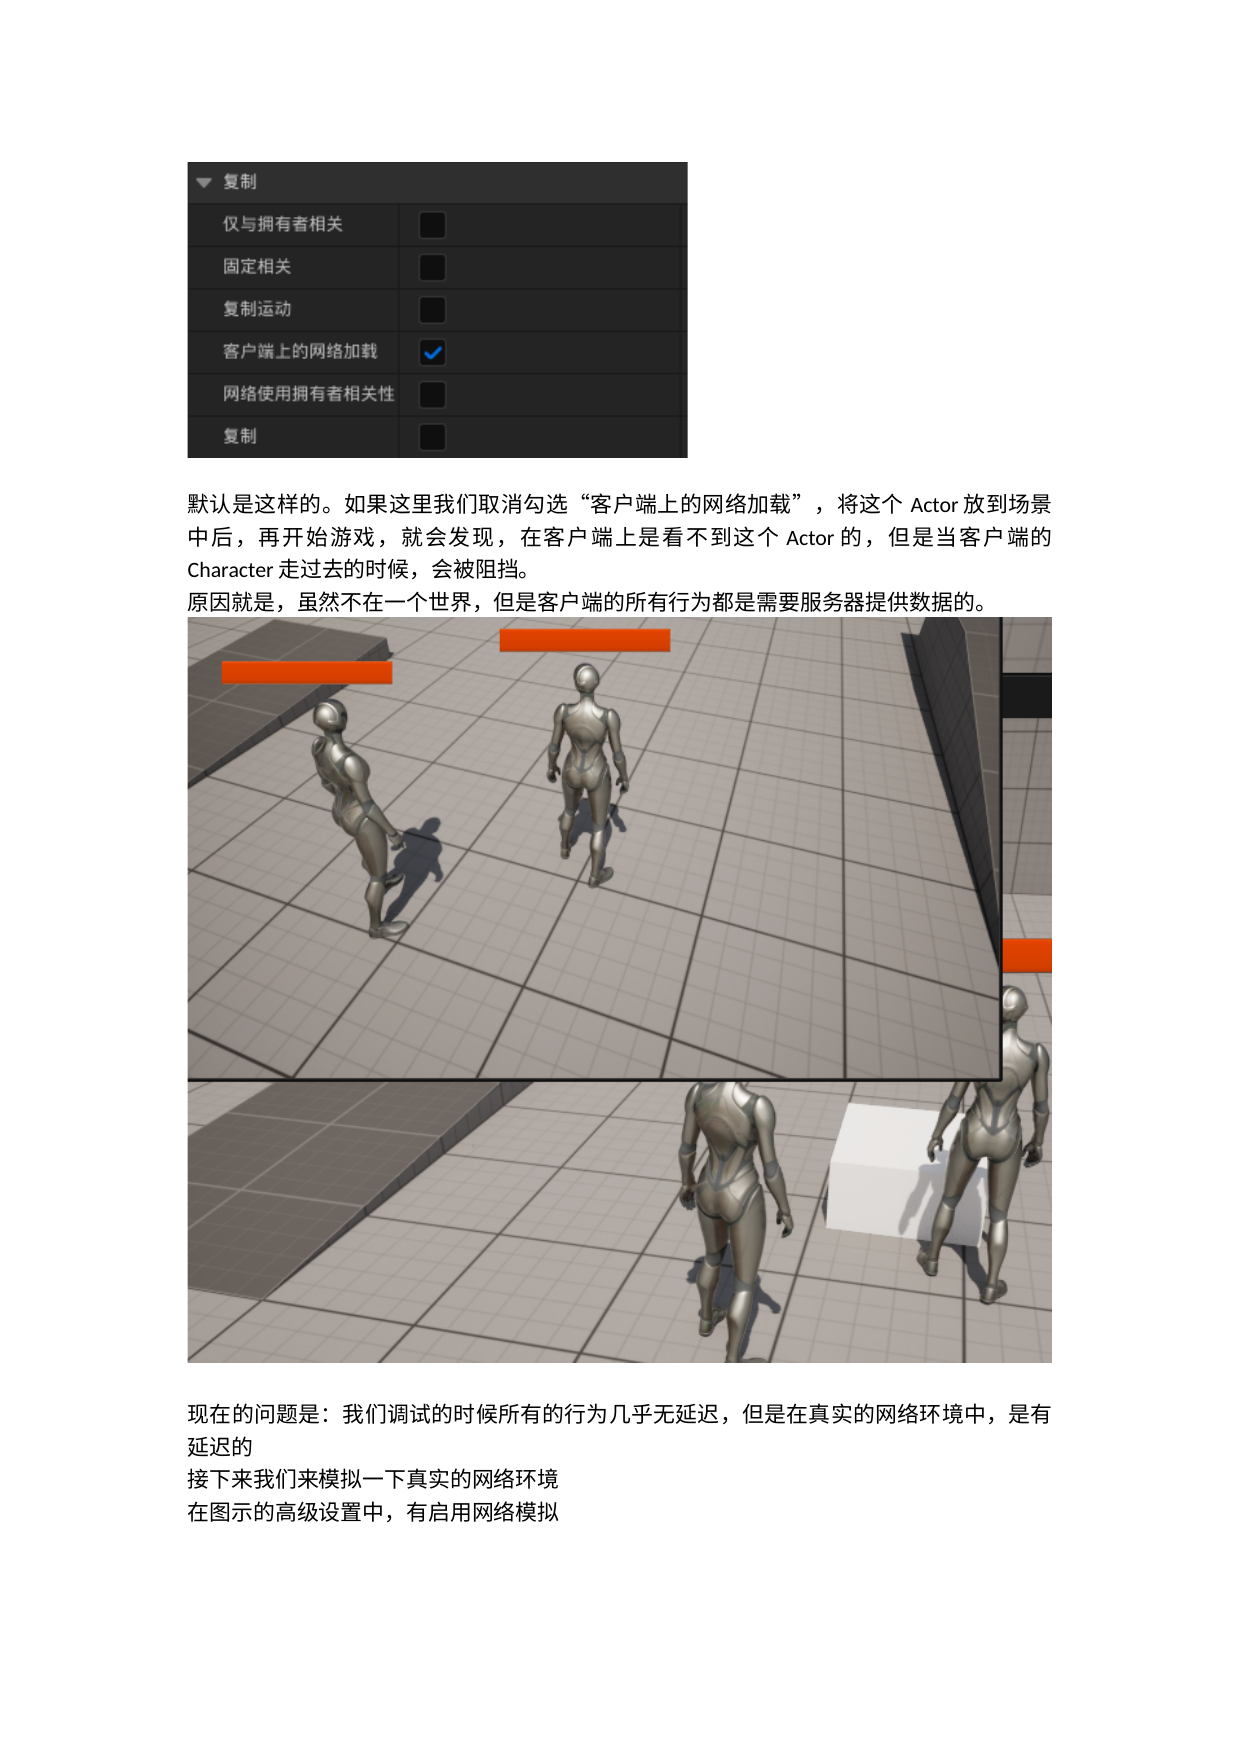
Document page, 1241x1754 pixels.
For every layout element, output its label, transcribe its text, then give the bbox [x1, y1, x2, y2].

text 现在的问题是：我们调试的时候所有的行为几乎无延迟，但是在真实的网络环境中，是有延迟的 [187, 1397, 1053, 1462]
text 默认是这样的。如果这里我们取消勾选“客户端上的网络加载”，将这个Actor放到场景中后，再开始游戏，就会发现，在客户端上是看不到这个Actor的，但是当客户端的Character走过去的时候，会被阻挡。 [187, 487, 1053, 584]
picture [187, 617, 1052, 1363]
text 在图示的高级设置中，有启用网络模拟 [187, 1494, 1053, 1527]
picture [187, 162, 688, 458]
text 接下来我们来模拟一下真实的网络环境 [187, 1462, 1053, 1494]
text 原因就是，虽然不在一个世界，但是客户端的所有行为都是需要服务器提供数据的。 [187, 584, 1053, 617]
